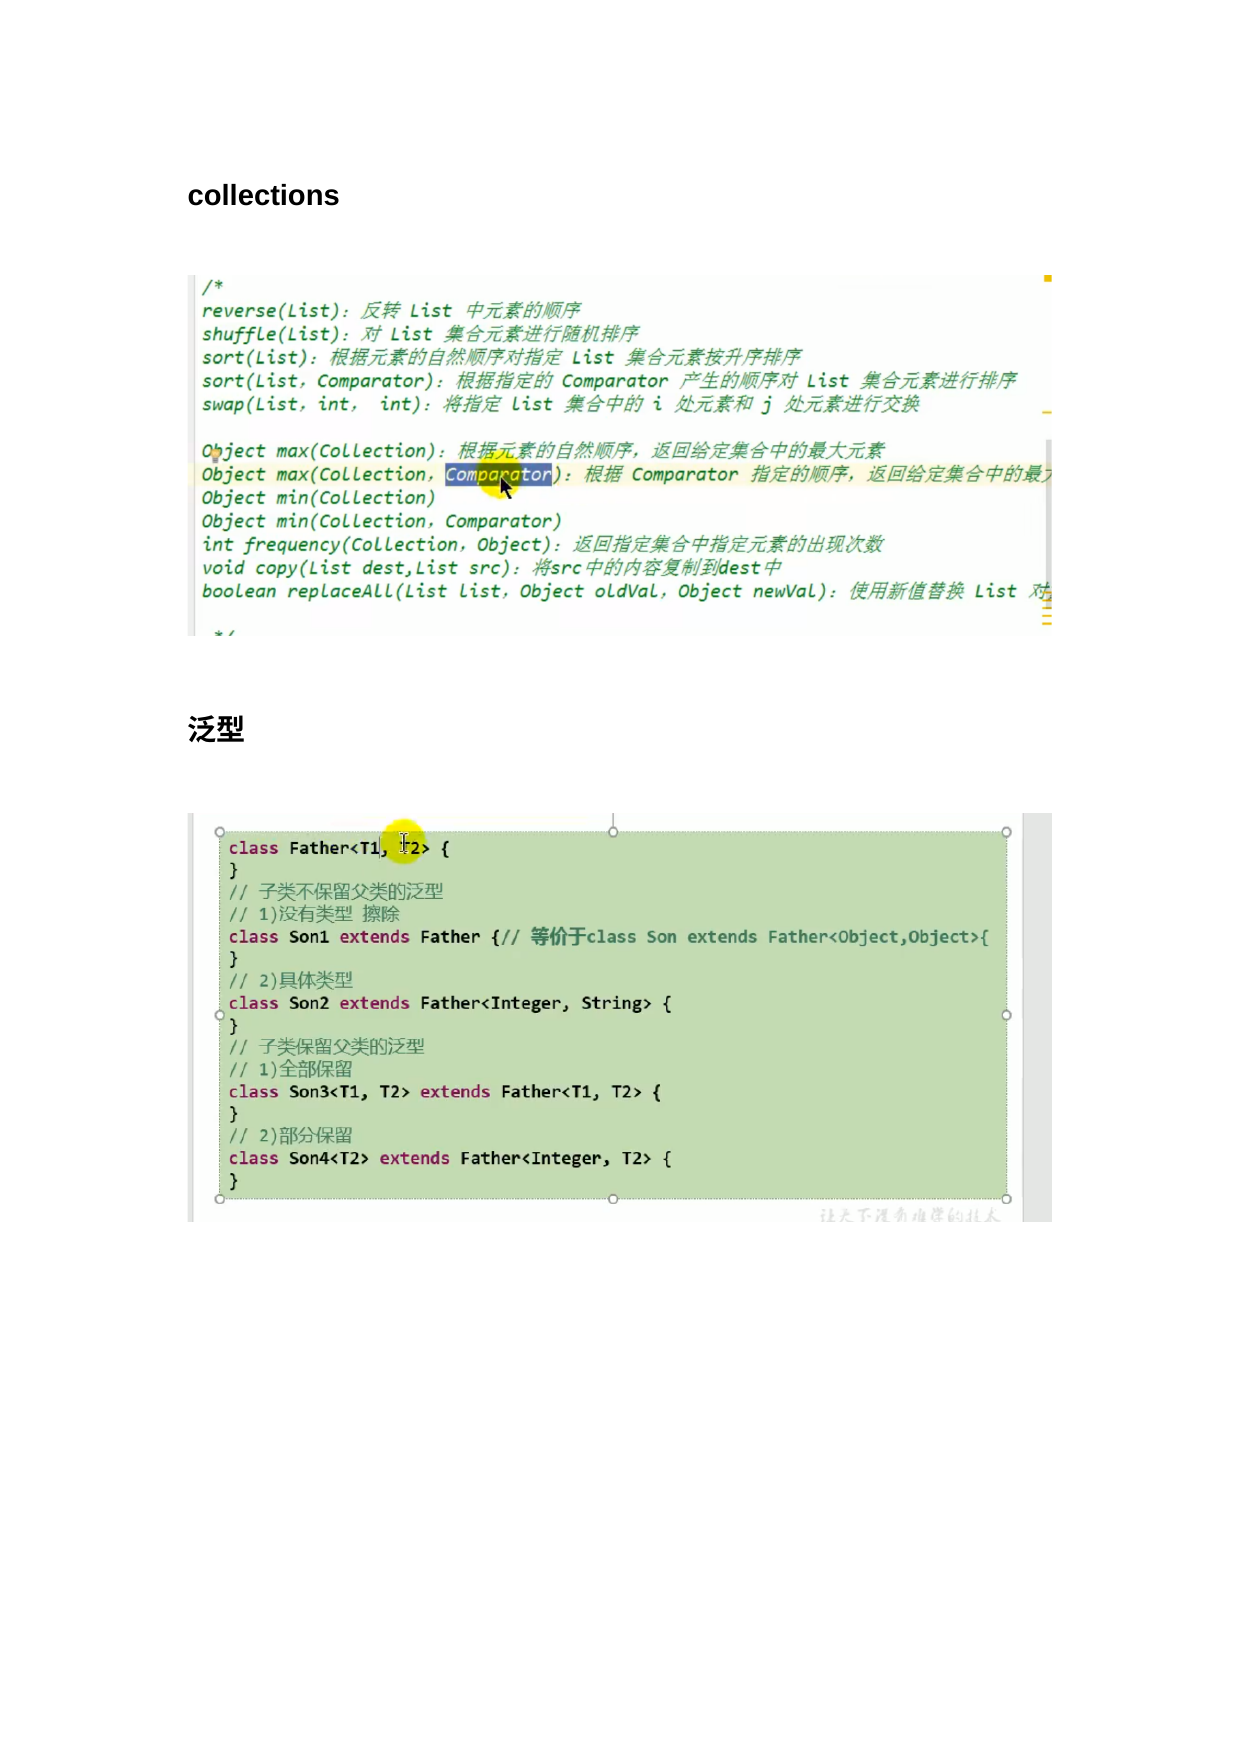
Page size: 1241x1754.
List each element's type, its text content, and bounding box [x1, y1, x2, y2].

picture [187, 275, 1052, 636]
subtitle collections [187, 162, 1053, 227]
picture [187, 813, 1052, 1222]
subtitle 泛型 [187, 695, 1053, 760]
